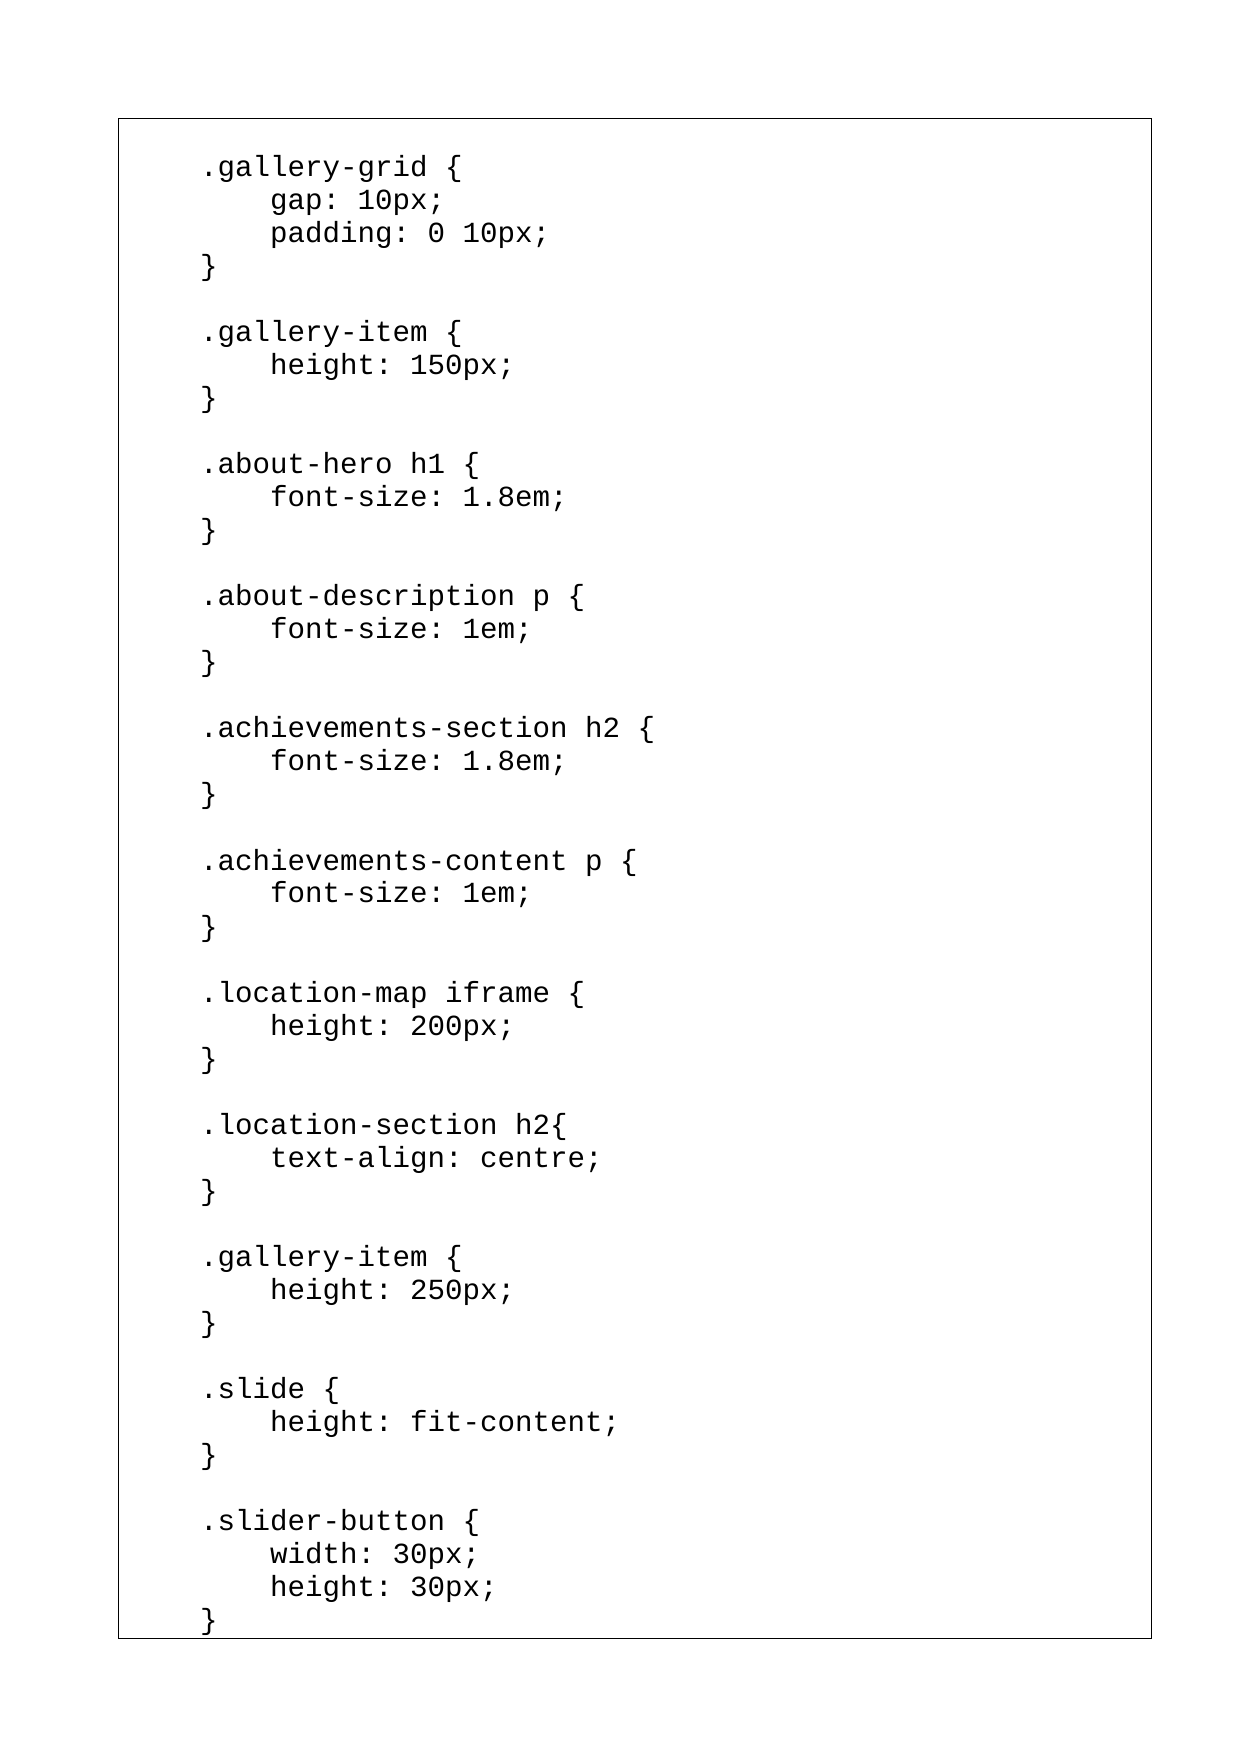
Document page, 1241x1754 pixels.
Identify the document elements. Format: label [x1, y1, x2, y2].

table_header [119, 119, 1151, 1638]
